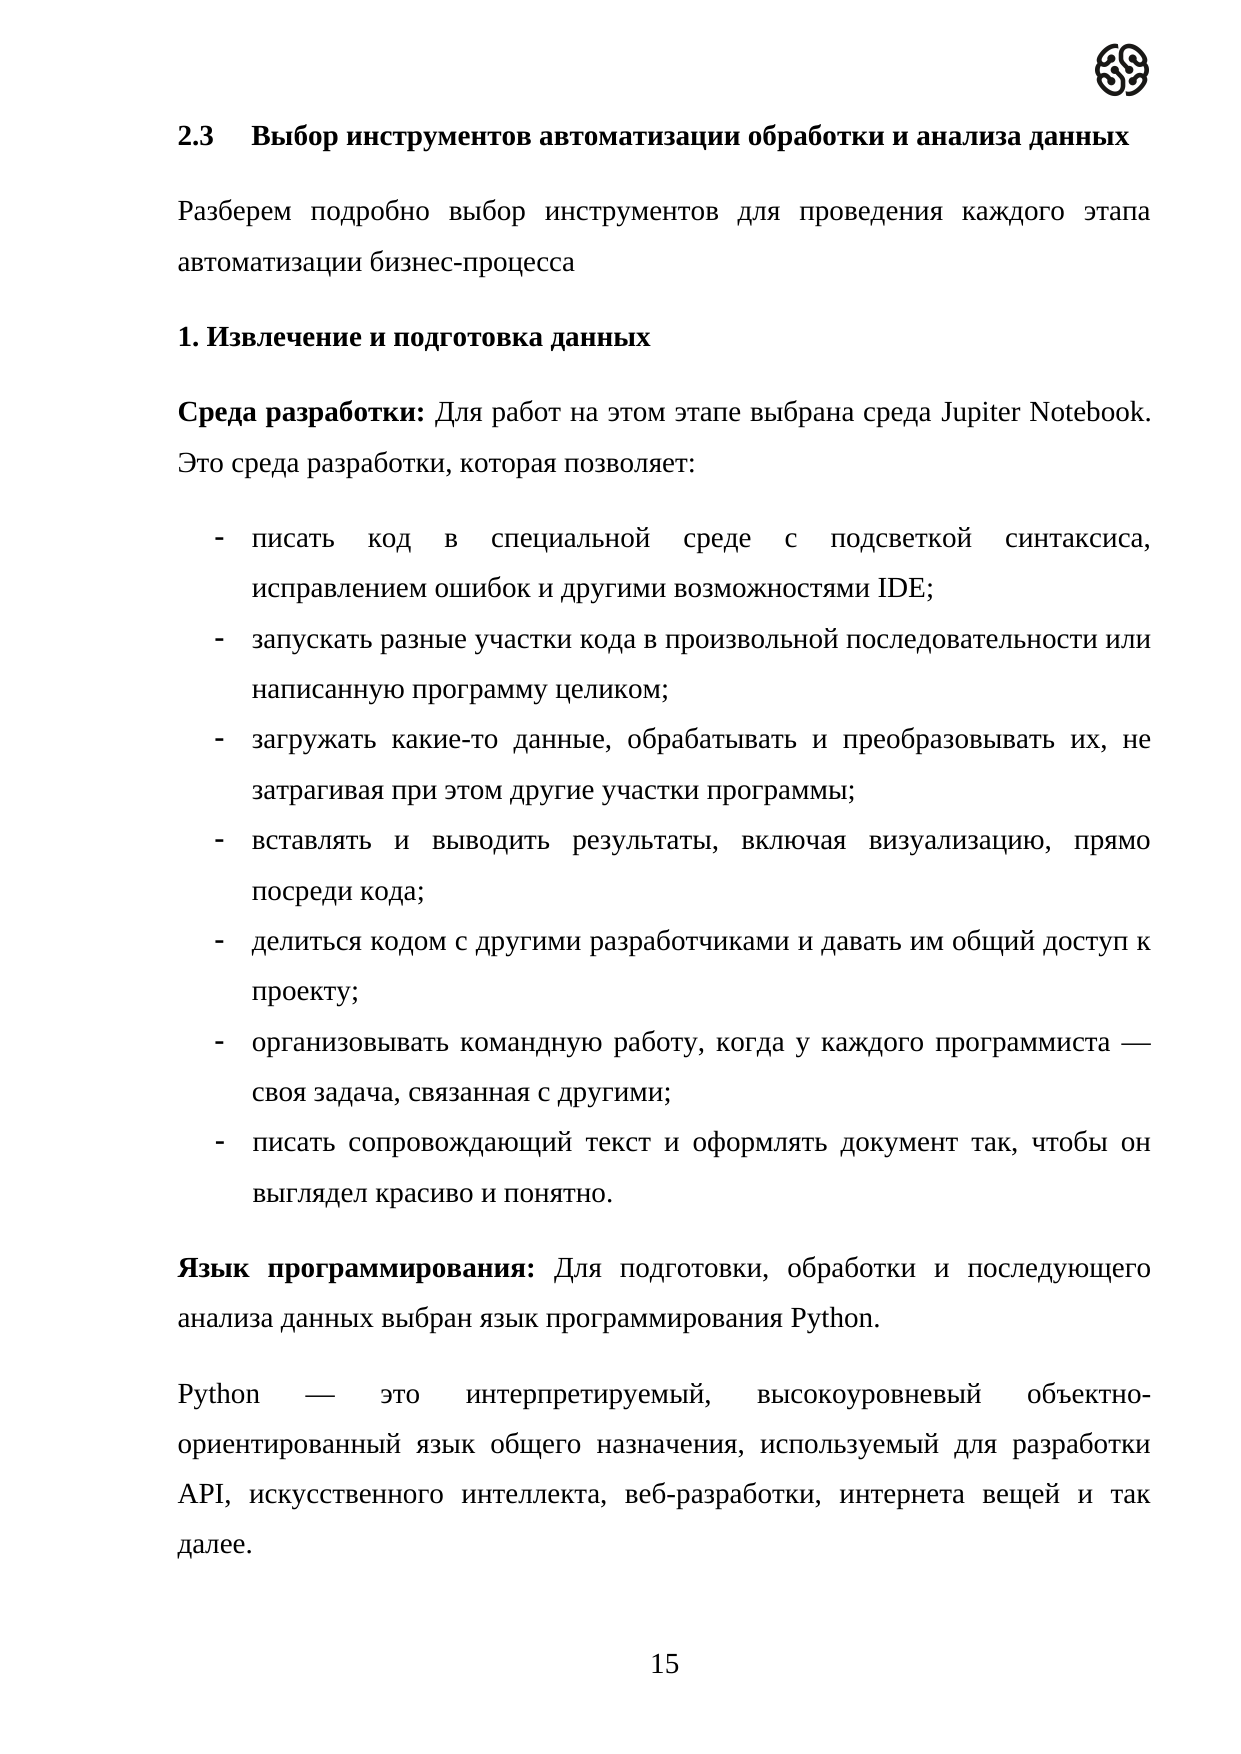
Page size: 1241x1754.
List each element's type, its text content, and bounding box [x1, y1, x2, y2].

list делиться кодом с другими разработчиками и давать им общий доступ к проекту; [214, 923, 1152, 1007]
text 1. Извлечение и подготовка данных [177, 319, 1152, 353]
text 2.3 Выбор инструментов автоматизации обработки и анализа данных [177, 118, 1152, 152]
list писать сопровождающий текст и оформлять документ так, чтобы он выглядел красиво и понятно. [215, 1124, 1152, 1208]
list загружать какие-то данные, обрабатывать и преобразовывать их, не затрагивая при этом другие участки программы; [214, 721, 1152, 805]
text Среда разработки: Для работ на этом этапе выбрана среда Jupiter Notebook. Это среда разработки, которая позволяет: [177, 394, 1152, 478]
text Разберем подробно выбор инструментов для проведения каждого этапа автоматизации бизнес-процесса [177, 193, 1152, 277]
list писать код в специальной среде с подсветкой синтаксиса, исправлением ошибок и другими возможностями IDE; [214, 520, 1152, 604]
list запускать разные участки кода в произвольной последовательности или написанную программу целиком; [214, 621, 1152, 705]
text Python — это интерпретируемый, высокоуровневый объектно-ориентированный язык общего назначения, используемый для разработки API, искусственного интеллекта, веб-разработки, интернета вещей и так далее. [177, 1376, 1152, 1560]
list вставлять и выводить результаты, включая визуализацию, прямо посреди кода; [214, 822, 1152, 906]
picture [1095, 43, 1149, 97]
text Язык программирования: Для подготовки, обработки и последующего анализа данных выбран язык программирования Python. [177, 1250, 1152, 1334]
list организовывать командную работу, когда у каждого программиста — своя задача, связанная с другими; [214, 1024, 1152, 1108]
